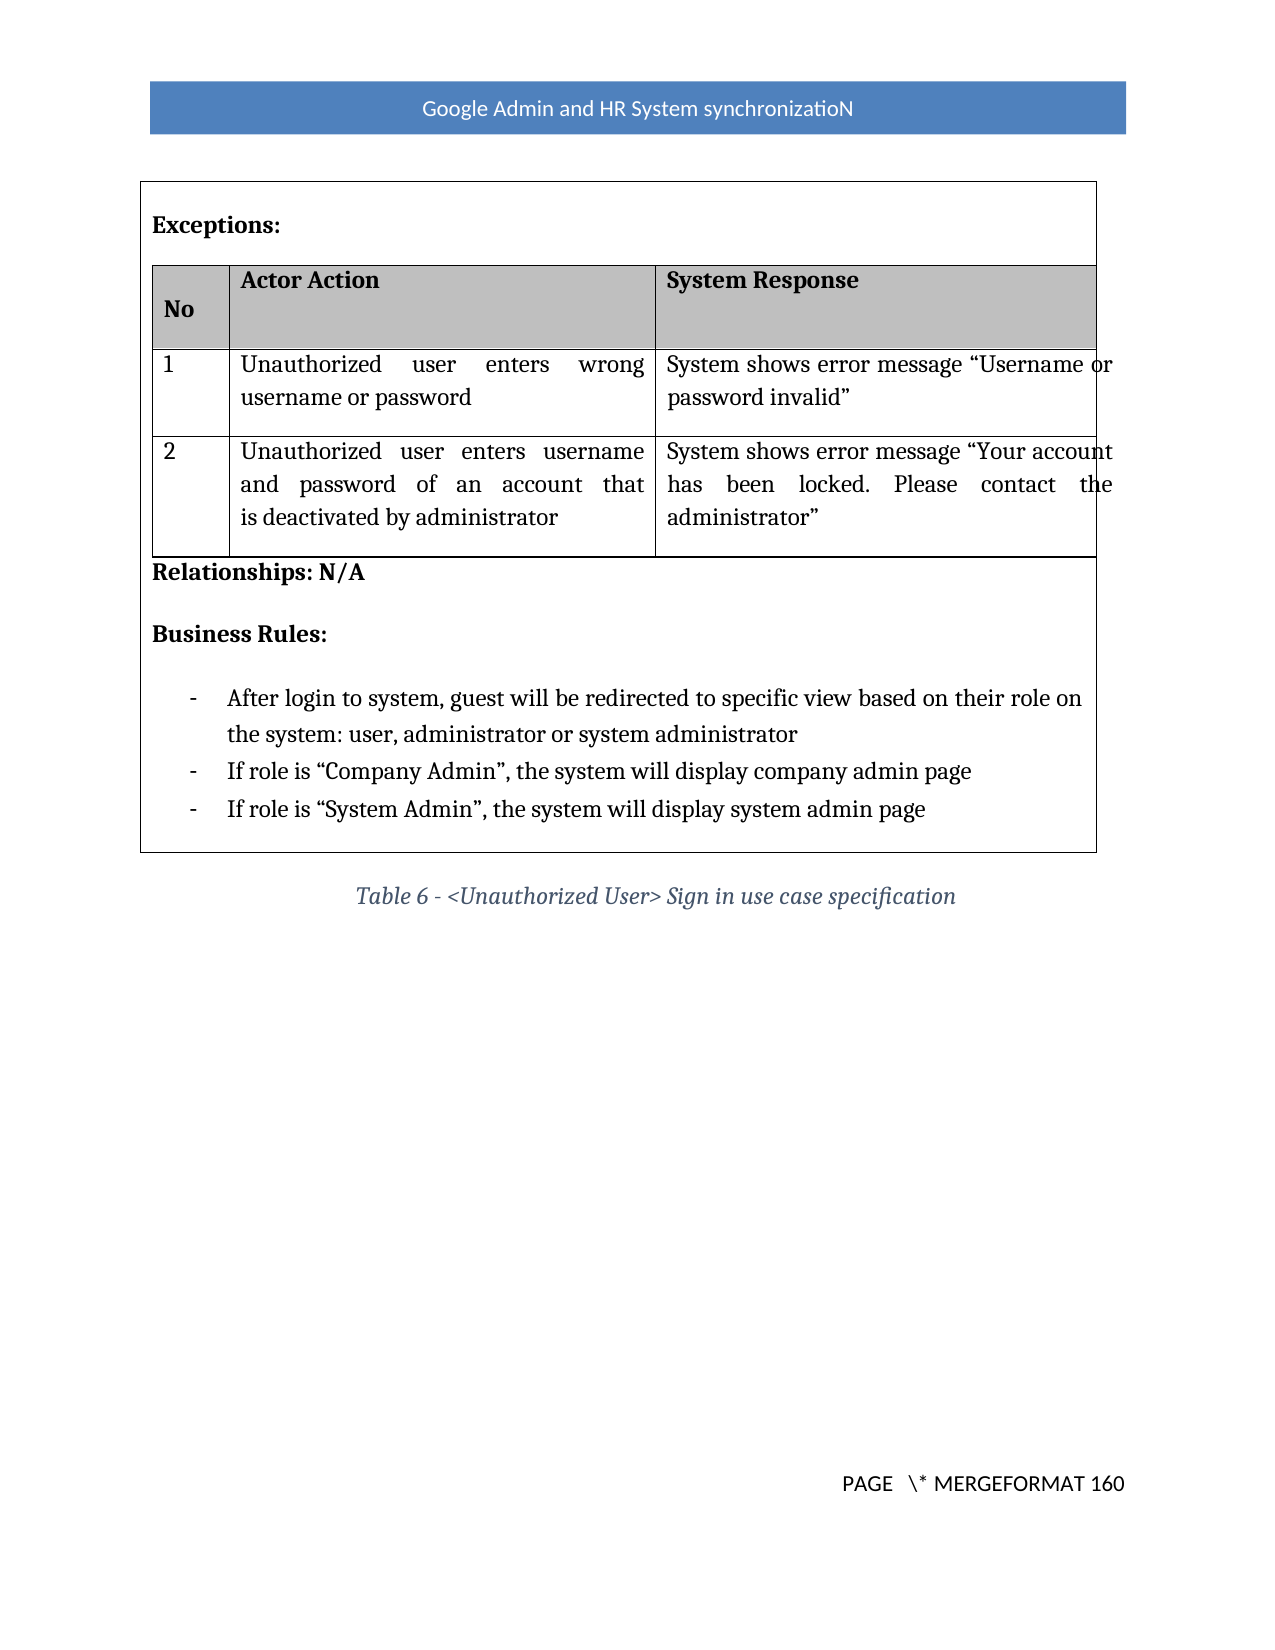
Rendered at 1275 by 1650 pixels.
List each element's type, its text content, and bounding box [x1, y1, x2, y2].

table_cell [141, 182, 1096, 852]
text Table 6 - <Unauthorized User> Sign in use case specification [187, 882, 1125, 911]
